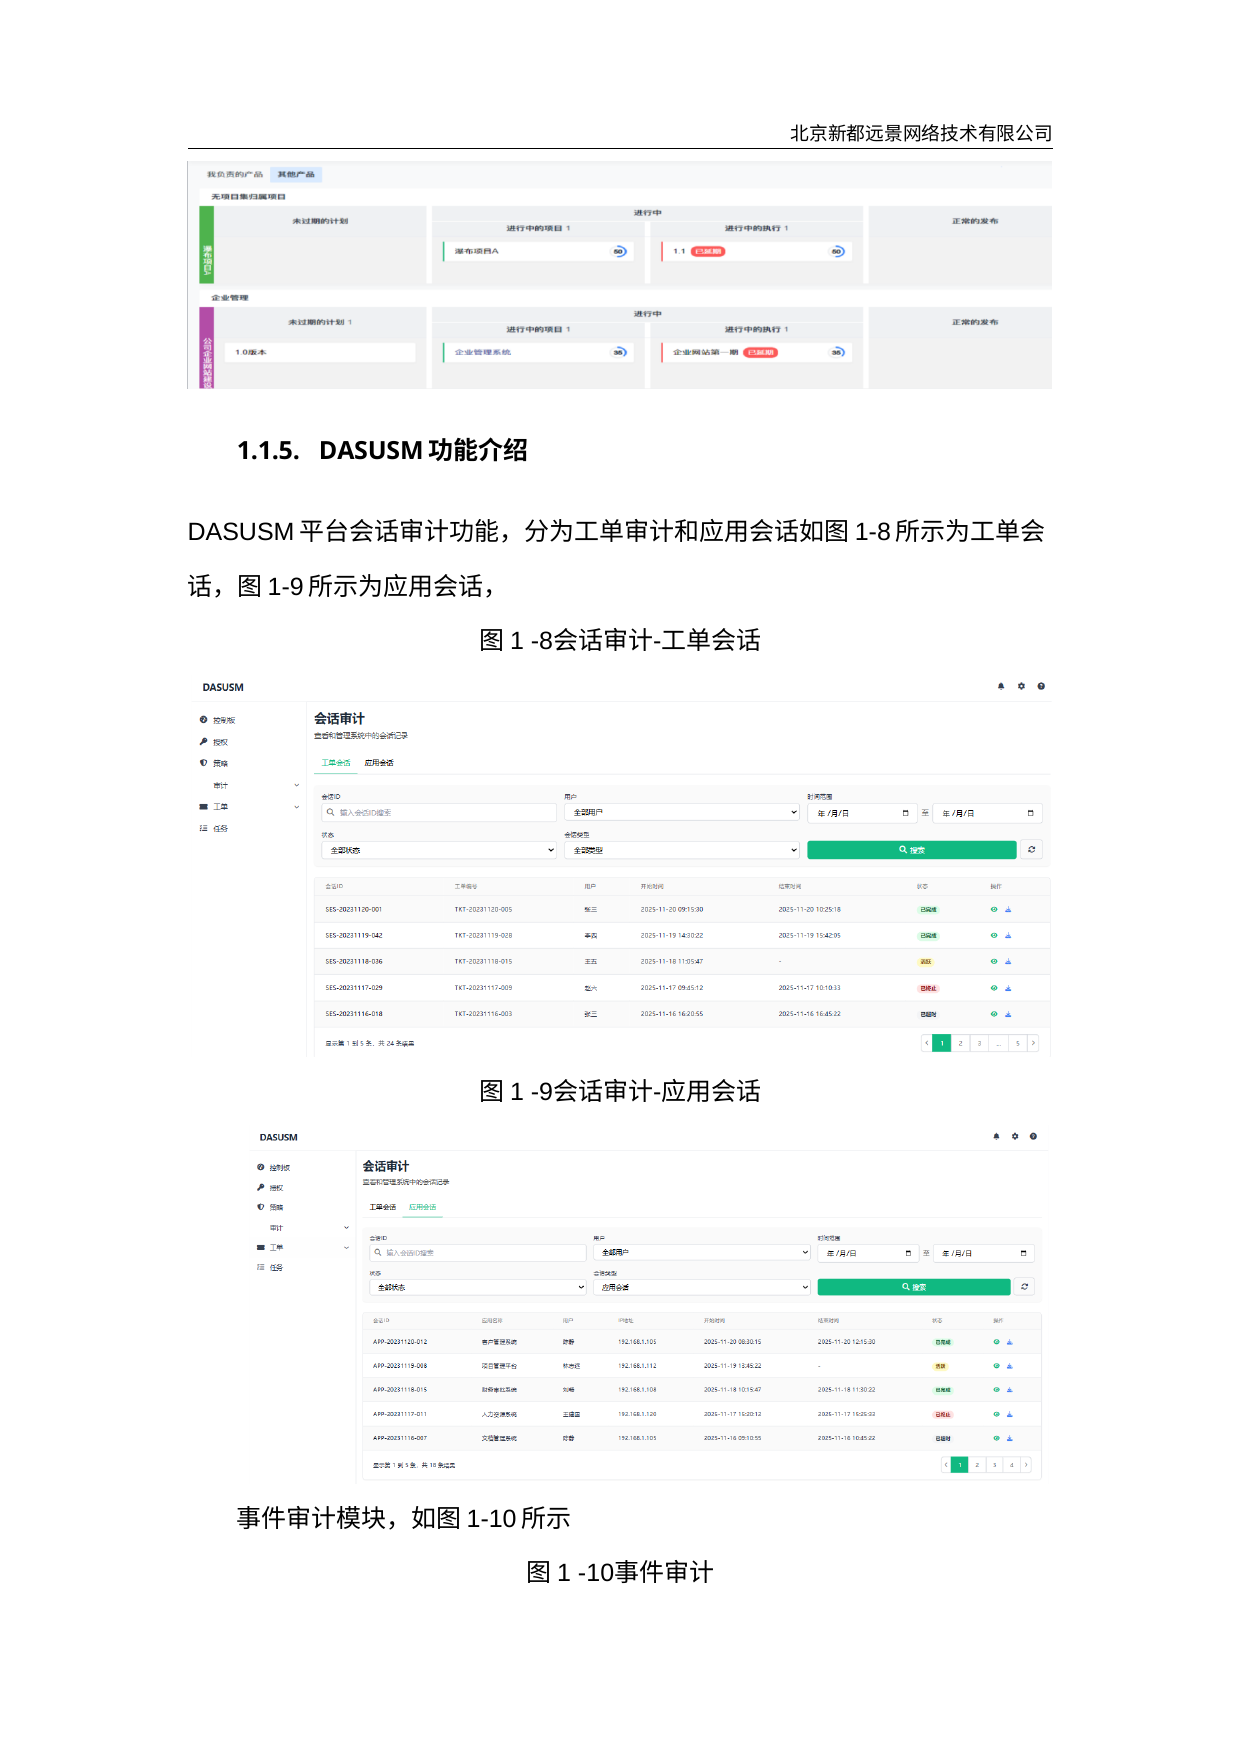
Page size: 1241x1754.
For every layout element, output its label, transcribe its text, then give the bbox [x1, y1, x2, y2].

picture [188, 1125, 1052, 1484]
picture [188, 675, 1052, 1057]
text 事件审计模块，如图1-10所示 [187, 1498, 1053, 1534]
text 图 1 -10事件审计 [187, 1553, 1053, 1589]
text 图 1 -8会话审计-工单会话 [187, 621, 1053, 657]
text 图 1 -9会话审计-应用会话 [187, 1071, 1053, 1107]
text DASUSM平台会话审计功能，分为工单审计和应用会话如图1-8所示为工单会话，图1-9所示为应用会话， [187, 512, 1053, 602]
picture [187, 161, 1052, 389]
text DASUSM功能介绍 [187, 430, 1053, 467]
